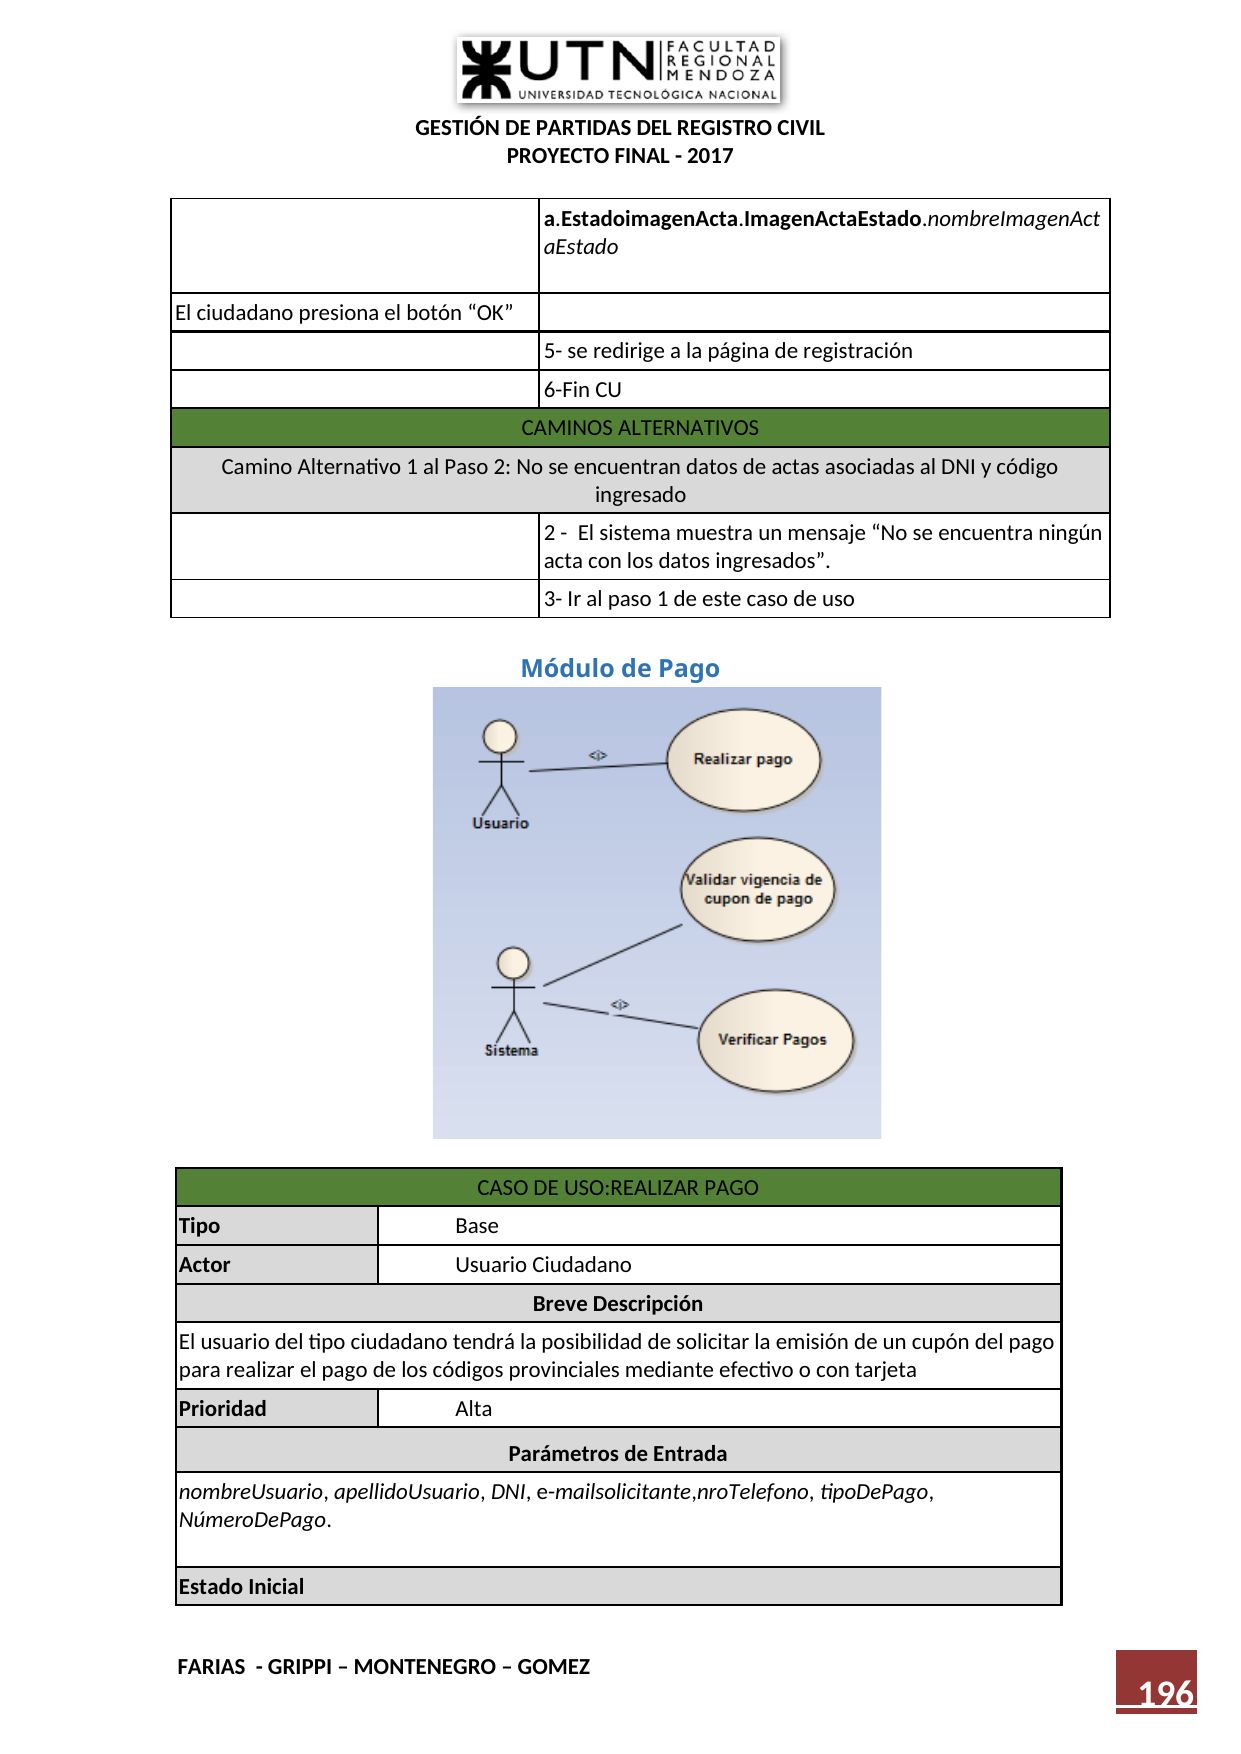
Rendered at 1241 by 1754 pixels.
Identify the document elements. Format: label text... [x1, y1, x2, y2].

table_cell [172, 580, 538, 617]
table_cell El usuario del tipo ciudadano tendrá la posibilidad de solicitar la emisión de un cupón del pago para realizar el pago de los códigos provinciales mediante efectivo o con tarjeta [177, 1323, 1060, 1387]
table_cell 2 - El sistema muestra un mensaje “No se encuentra ningún acta con los datos ingresados”. [540, 514, 1109, 579]
table_cell Actor [177, 1246, 377, 1283]
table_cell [540, 199, 1109, 292]
table_cell Alta [379, 1390, 1060, 1426]
table_cell Tipo [177, 1207, 377, 1244]
table_cell Parámetros de Entrada [177, 1428, 1060, 1471]
table_cell Estado Inicial [177, 1568, 1060, 1604]
picture [449, 29, 791, 114]
table_cell El ciudadano presiona el botón “OK” [172, 294, 538, 330]
table_cell 5- se redirige a la página de registración [540, 333, 1109, 369]
table_cell 3- Ir al paso 1 de este caso de uso [540, 580, 1109, 617]
table_cell [172, 199, 538, 292]
table_cell CAMINOS ALTERNATIVOS [172, 409, 1109, 446]
table_cell Prioridad [177, 1390, 377, 1426]
table_cell 6-Fin CU [540, 371, 1109, 407]
table_cell Camino Alternativo 1 al Paso 2: No se encuentran datos de actas asociadas al DNI y código ingresado [172, 448, 1109, 512]
table_cell Usuario Ciudadano [379, 1246, 1060, 1283]
picture [432, 687, 882, 1139]
table_cell [172, 371, 538, 407]
table_cell Base [379, 1207, 1060, 1244]
table_cell [172, 514, 538, 579]
table_cell Breve Descripción [177, 1285, 1060, 1321]
table_cell [540, 294, 1109, 330]
table_cell nombreUsuario, apellidoUsuario, DNI, e-mailsolicitante,nroTelefono, tipoDePago, NúmeroDePago. [177, 1473, 1060, 1566]
subtitle Módulo de Pago [177, 650, 1063, 684]
table_header CASO DE USO:REALIZAR PAGO [177, 1169, 1060, 1205]
table_cell [172, 333, 538, 369]
